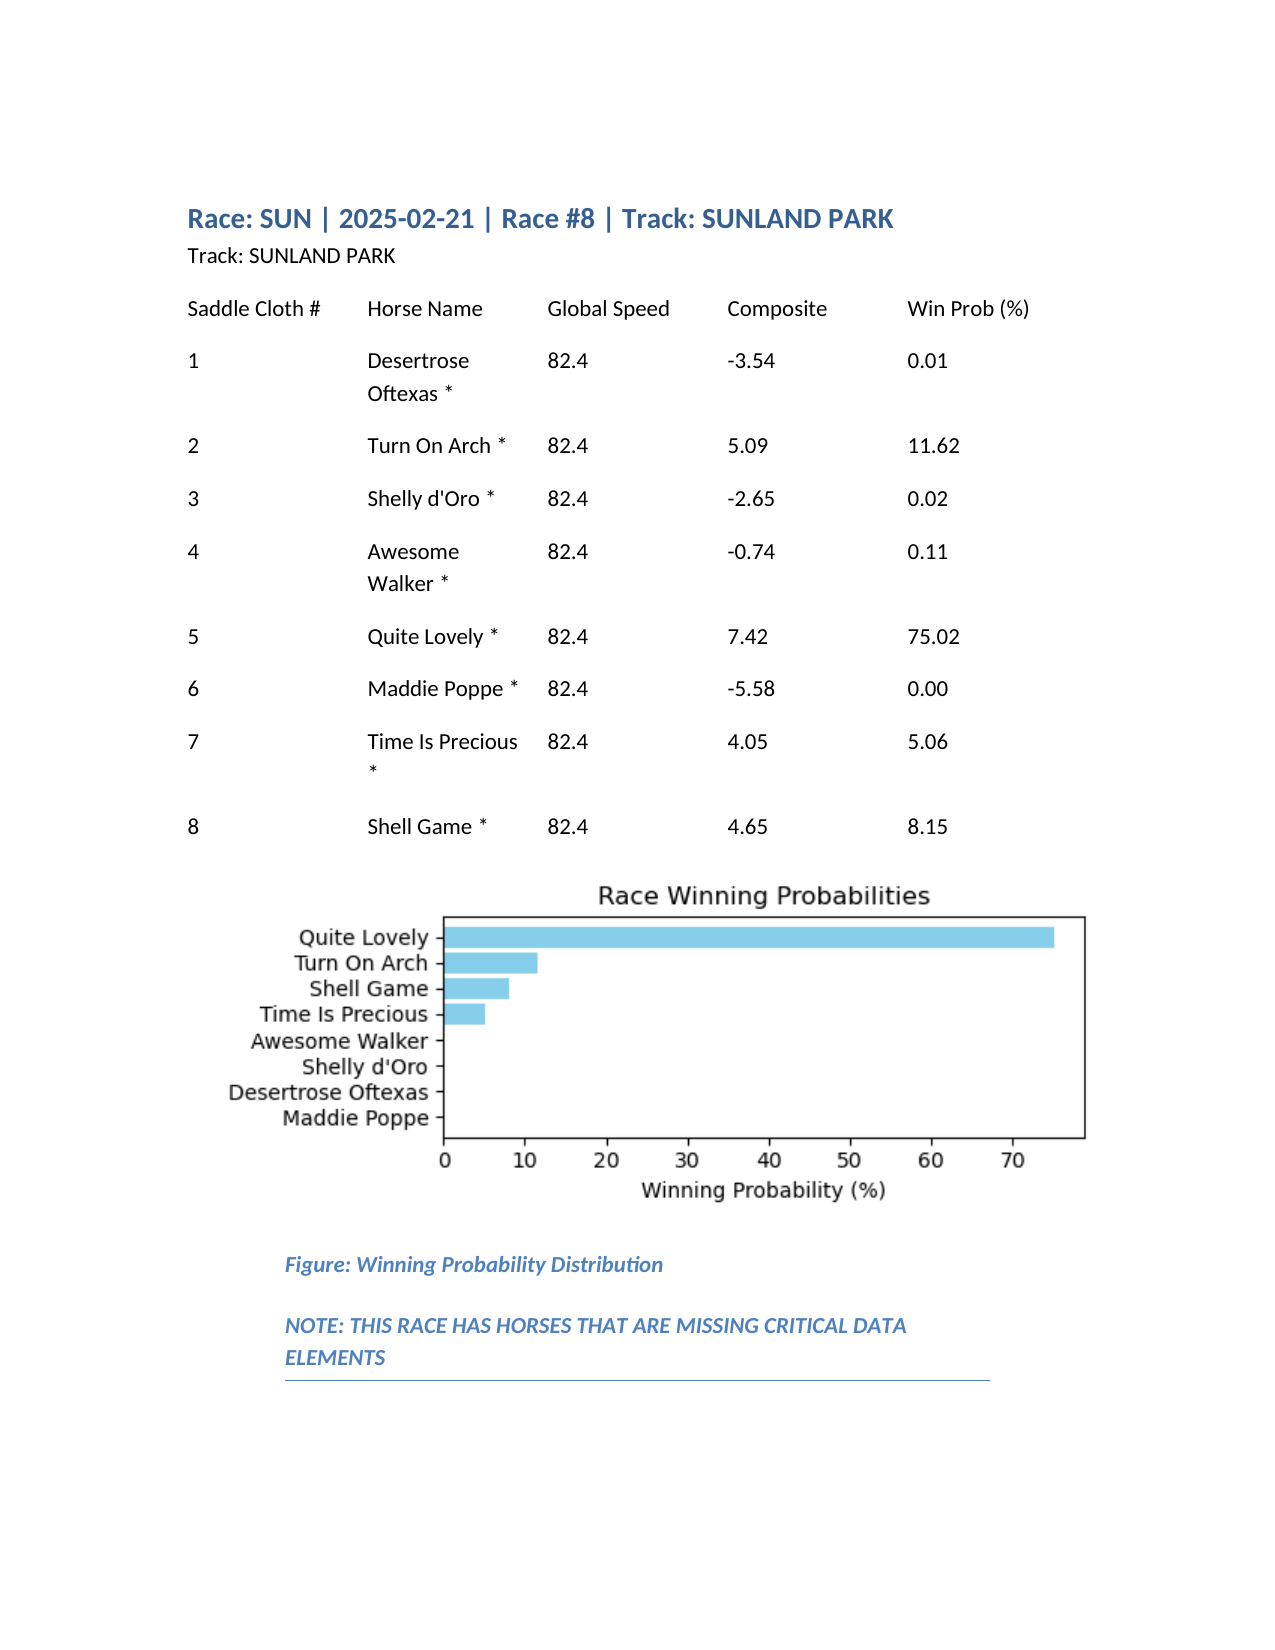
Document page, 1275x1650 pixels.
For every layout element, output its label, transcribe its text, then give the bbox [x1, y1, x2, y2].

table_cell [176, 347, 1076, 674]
picture [206, 865, 1107, 1225]
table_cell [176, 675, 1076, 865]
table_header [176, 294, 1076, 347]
text NOTE: THIS RACE HAS HORSES THAT ARE MISSING CRITICAL DATA ELEMENTS [285, 1311, 990, 1380]
subtitle Race: SUN | 2025-02-21 | Race #8 | Track: SUNLAND PARK [187, 200, 1087, 236]
text Figure: Winning Probability Distribution [285, 1250, 990, 1278]
text Track: SUNLAND PARK [187, 241, 1087, 269]
